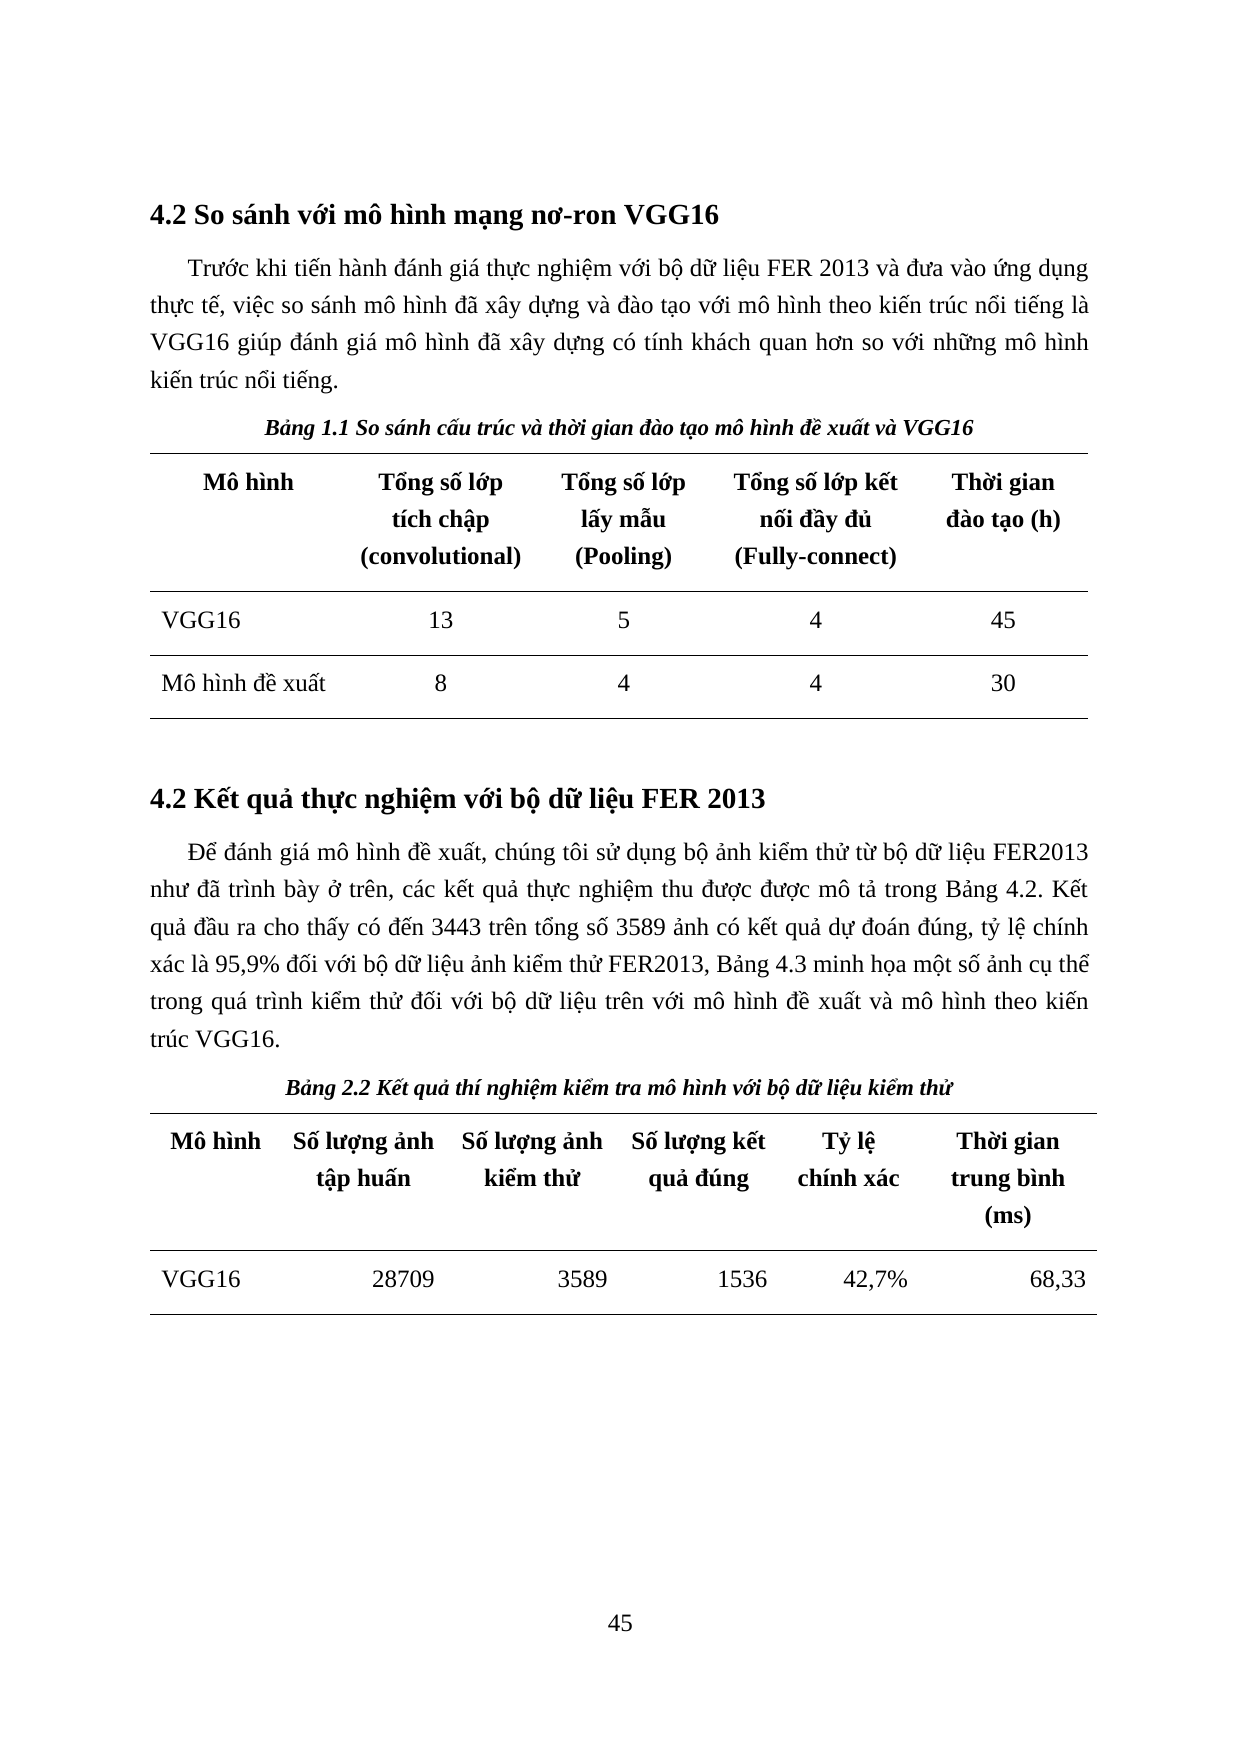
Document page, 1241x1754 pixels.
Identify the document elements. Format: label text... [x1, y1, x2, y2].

table_header Mô hình [150, 454, 347, 591]
table_cell 45 [919, 592, 1087, 654]
table_cell VGG16 [150, 592, 347, 654]
text 4.2 Kết quả thực nghiệm với bộ dữ liệu FER 2013 [150, 781, 1090, 815]
table_header Tổng số lớp lấy mẫu (Pooling) [534, 454, 712, 591]
text Trước khi tiến hành đánh giá thực nghiệm với bộ dữ liệu FER 2013 và đưa vào ứng dụng thực tế, việc so sánh mô hình đã xây dựng và đào tạo với mô hình theo kiến trúc nổi tiếng là VGG16 giúp đánh giá mô hình đã xây dựng có tính khách quan hơn so với những mô hình kiến trúc nổi tiếng. [150, 253, 1090, 393]
table_cell 3589 [445, 1251, 619, 1314]
table_cell 4 [713, 656, 919, 718]
table_cell 42,7% [778, 1251, 919, 1314]
table_header Số lượng ảnh tập huấn [281, 1114, 445, 1250]
table_cell 5 [534, 592, 712, 654]
text 4.2 So sánh với mô hình mạng nơ-ron VGG16 [150, 197, 1090, 230]
table_cell 68,33 [919, 1251, 1097, 1314]
table_cell 28709 [281, 1251, 445, 1314]
table_header Tổng số lớp kết nối đầy đủ (Fully-connect) [713, 454, 919, 591]
table_cell VGG16 [150, 1251, 281, 1314]
table_cell 13 [347, 592, 534, 654]
table_header Số lượng kết quả đúng [619, 1114, 778, 1250]
table_header Thời gian trung bình (ms) [919, 1114, 1097, 1250]
table_cell 4 [534, 656, 712, 718]
text Để đánh giá mô hình đề xuất, chúng tôi sử dụng bộ ảnh kiểm thử từ bộ dữ liệu FER2013 như đã trình bày ở trên, các kết quả thực nghiệm thu được được mô tả trong Bảng 4.2. Kết quả đầu ra cho thấy có đến 3443 trên tổng số 3589 ảnh có kết quả dự đoán đúng, tỷ lệ chính xác là 95,9% đối với bộ dữ liệu ảnh kiểm thử FER2013, Bảng 4.3 minh họa một số ảnh cụ thể trong quá trình kiểm thử đối với bộ dữ liệu trên với mô hình đề xuất và mô hình theo kiến trúc VGG16. [150, 837, 1090, 1052]
table_cell 30 [919, 656, 1087, 718]
table_cell 1536 [619, 1251, 778, 1314]
table_cell 4 [713, 592, 919, 654]
table_header Mô hình [150, 1114, 281, 1250]
table_cell Mô hình đề xuất [150, 656, 347, 718]
table_cell 8 [347, 656, 534, 718]
table_header Tổng số lớp tích chập (convolutional) [347, 454, 534, 591]
table_header Tỷ lệ chính xác [778, 1114, 919, 1250]
table_header Số lượng ảnh kiểm thử [445, 1114, 619, 1250]
table_header Thời gian đào tạo (h) [919, 454, 1087, 591]
